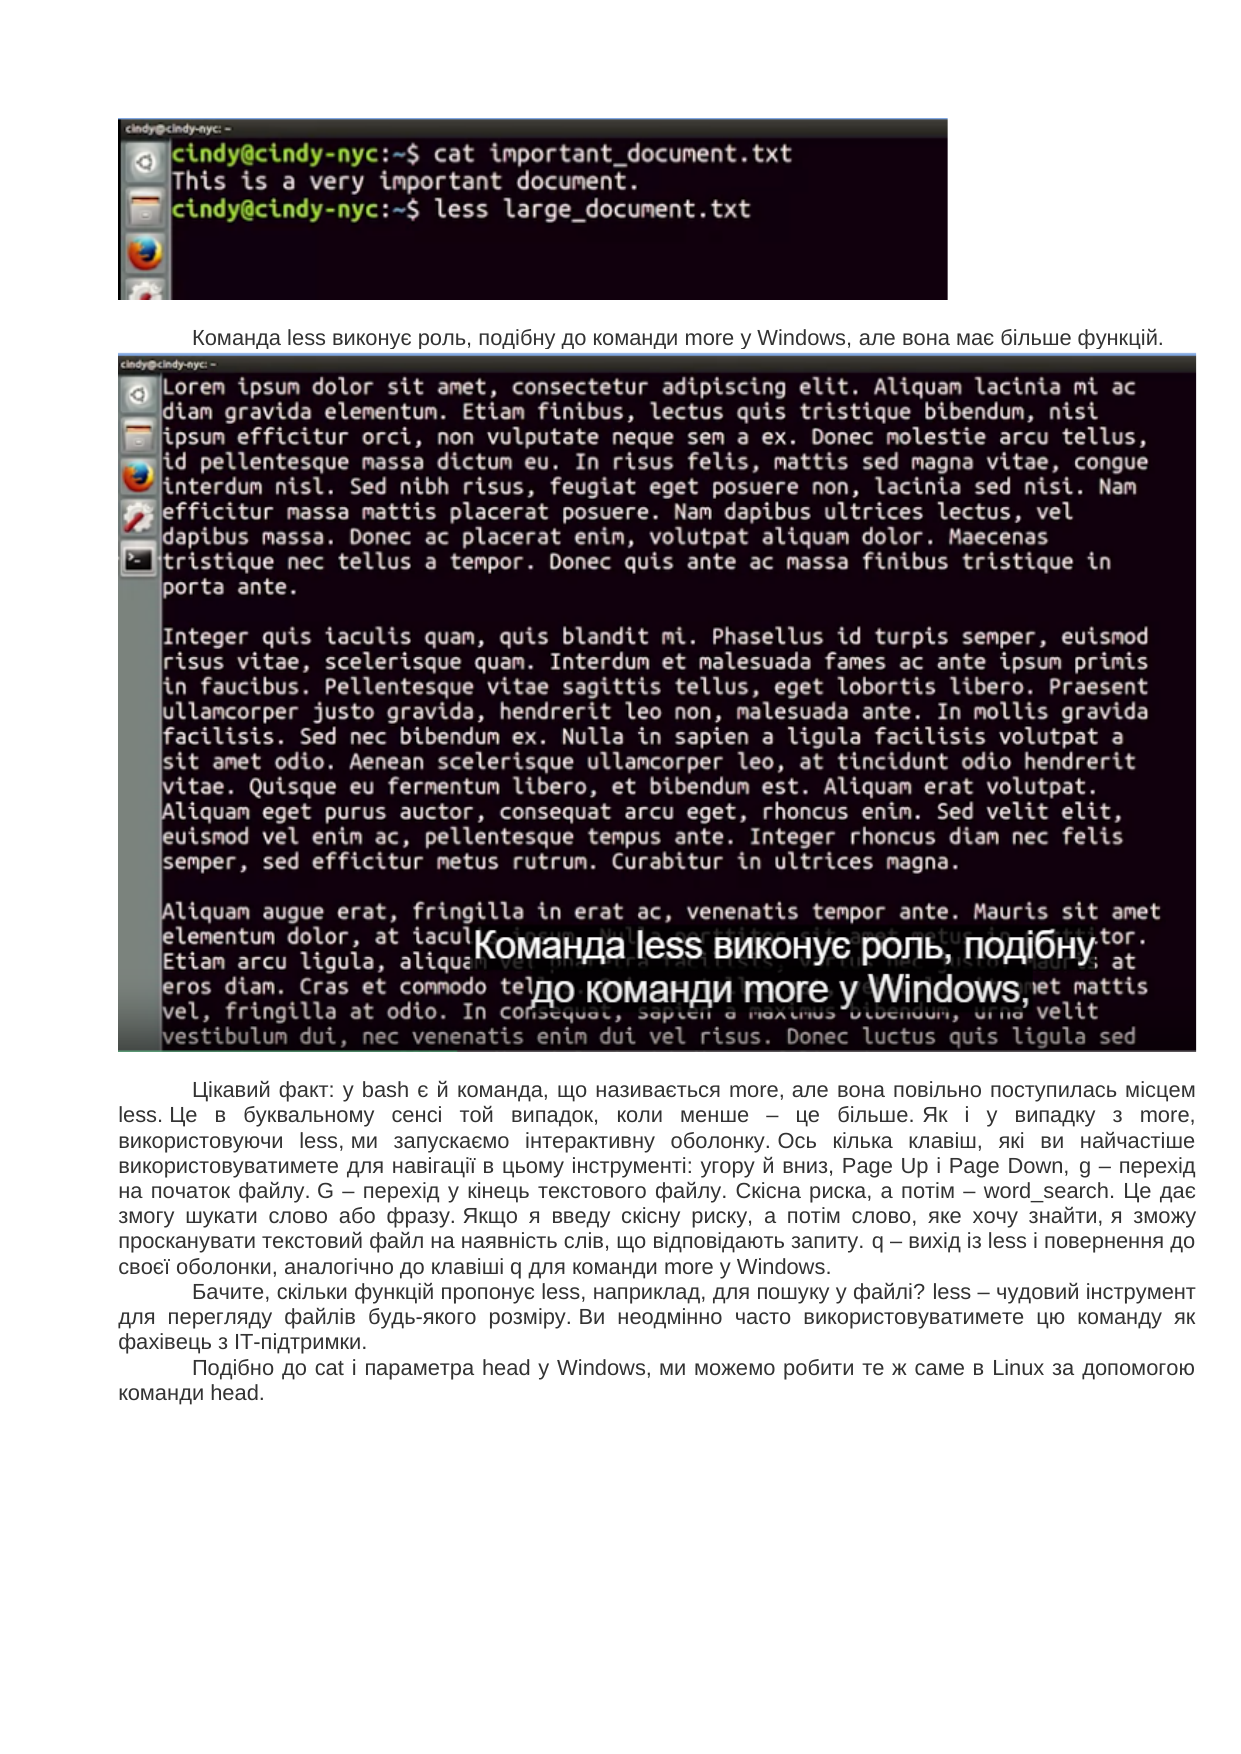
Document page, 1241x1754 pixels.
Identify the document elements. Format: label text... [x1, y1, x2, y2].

picture [118, 349, 1197, 1052]
text Подібно до cat і параметра head у Windows, ми можемо робити те ж саме в Linux за допомогою команди head. [118, 1354, 1196, 1405]
text Цікавий факт: у bash є й команда, що називається more, але вона повільно поступилась місцем less. Це в буквальному сенсі той випадок, коли менше – це більше. Як і у випадку з more, використовуючи less, ми запускаємо інтерактивну оболонку. Ось кілька клавіш, які ви найчастіше використовуватимете для навігації в цьому інструменті: угору й вниз, Page Up і Page Down, g – перехід на початок файлу. G – перехід у кінець текстового файлу. Скісна риска, а потім – word_search. Це дає змогу шукати слово або фразу. Якщо я введу скісну риску, а потім слово, яке хочу знайти, я зможу просканувати текстовий файл на наявність слів, що відповідають запиту. q – вихід із less і повернення до своєї оболонки, аналогічно до клавіші q для команди more у Windows. [118, 1077, 1196, 1279]
text Бачите, скільки функцій пропонує less, наприклад, для пошуку у файлі? less – чудовий інструмент для перегляду файлів будь-якого розміру. Ви неодмінно часто використовуватимете цю команду як фахівець з ІТ-підтримки. [118, 1279, 1196, 1354]
text Команда less виконує роль, подібну до команди more у Windows, але вона має більше функцій. [118, 324, 1196, 349]
picture [118, 118, 948, 300]
